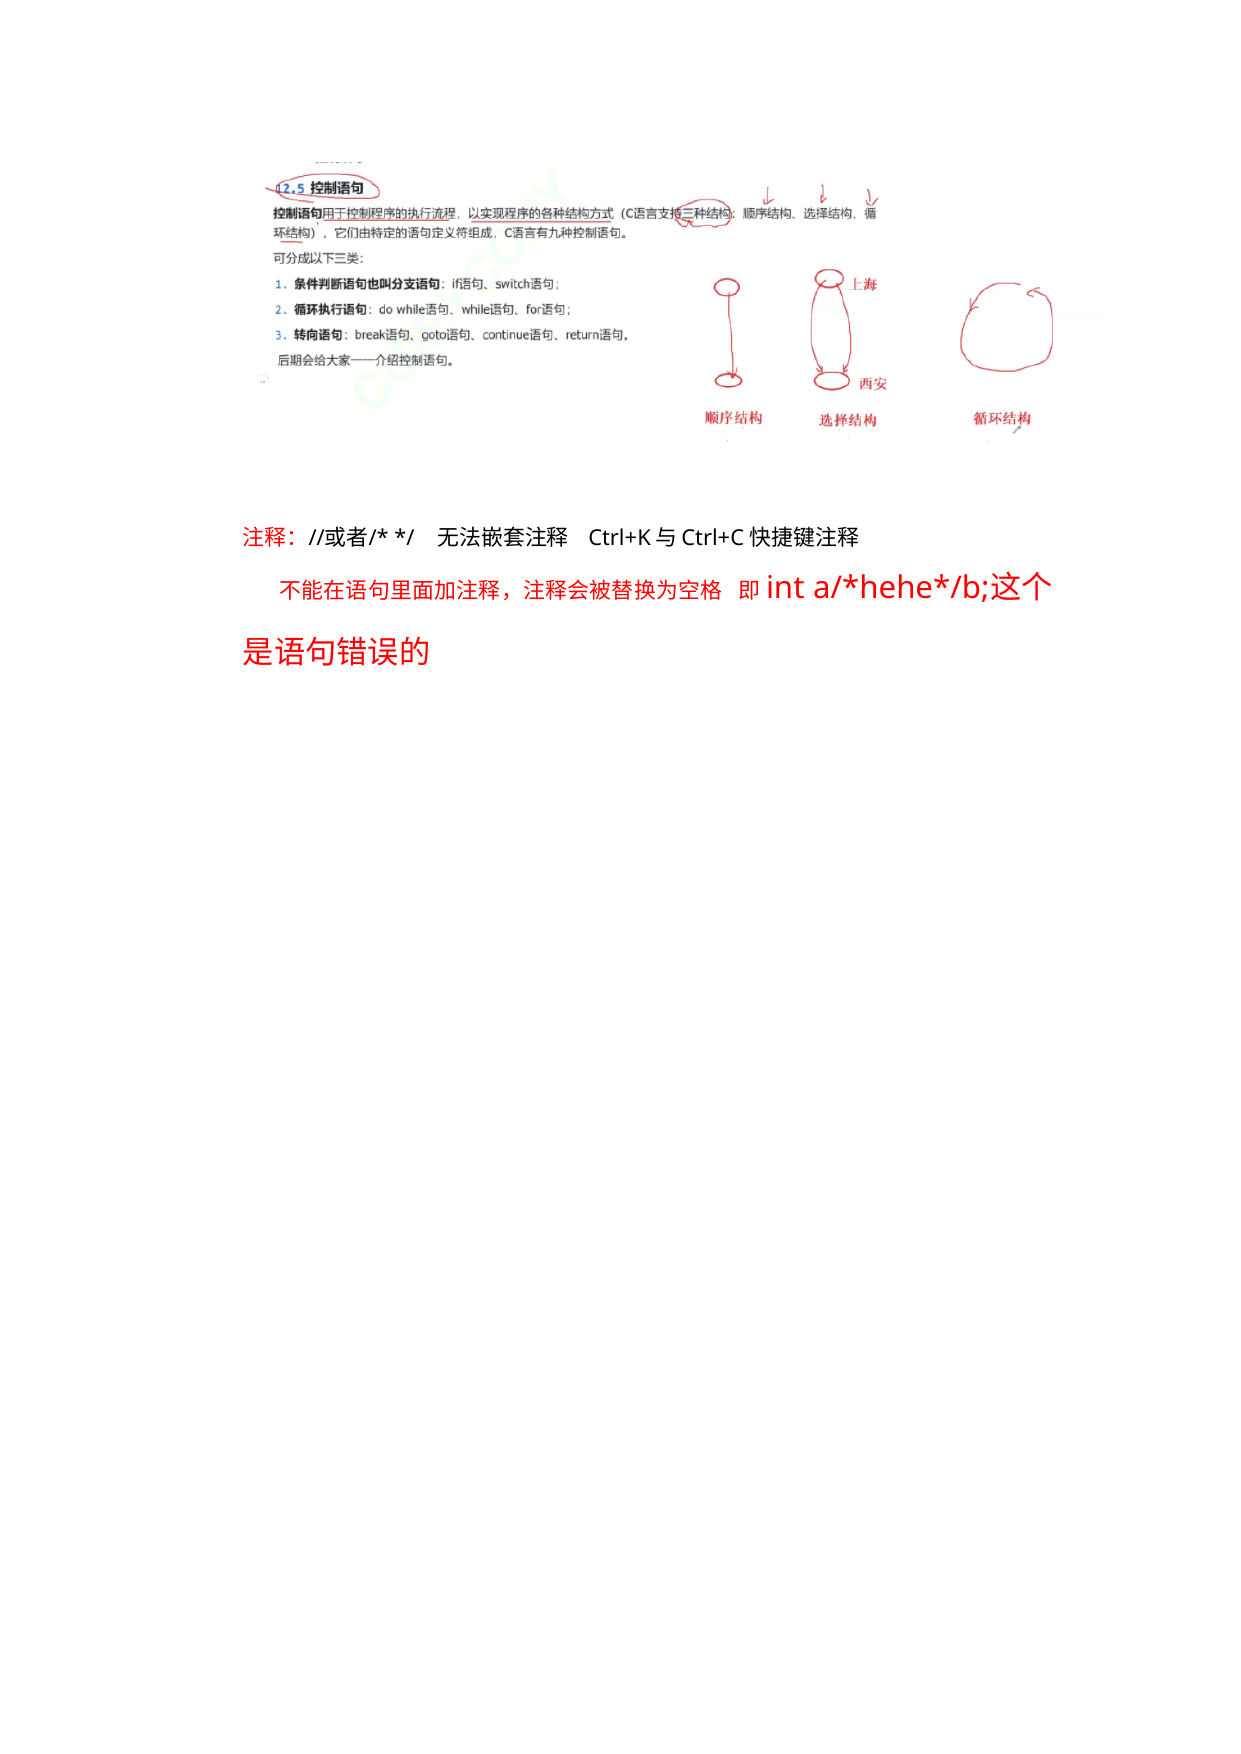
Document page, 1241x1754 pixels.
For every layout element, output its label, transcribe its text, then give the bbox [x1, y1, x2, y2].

text 不能在语句里面加注释，注释会被替换为空格 即int a/*hehe*/b;这个是语句错误的 [243, 552, 1053, 682]
text 注释：//或者/* */ 无法嵌套注释 Ctrl+K与Ctrl+C 快捷键注释 [243, 519, 1053, 552]
picture [242, 162, 1108, 494]
